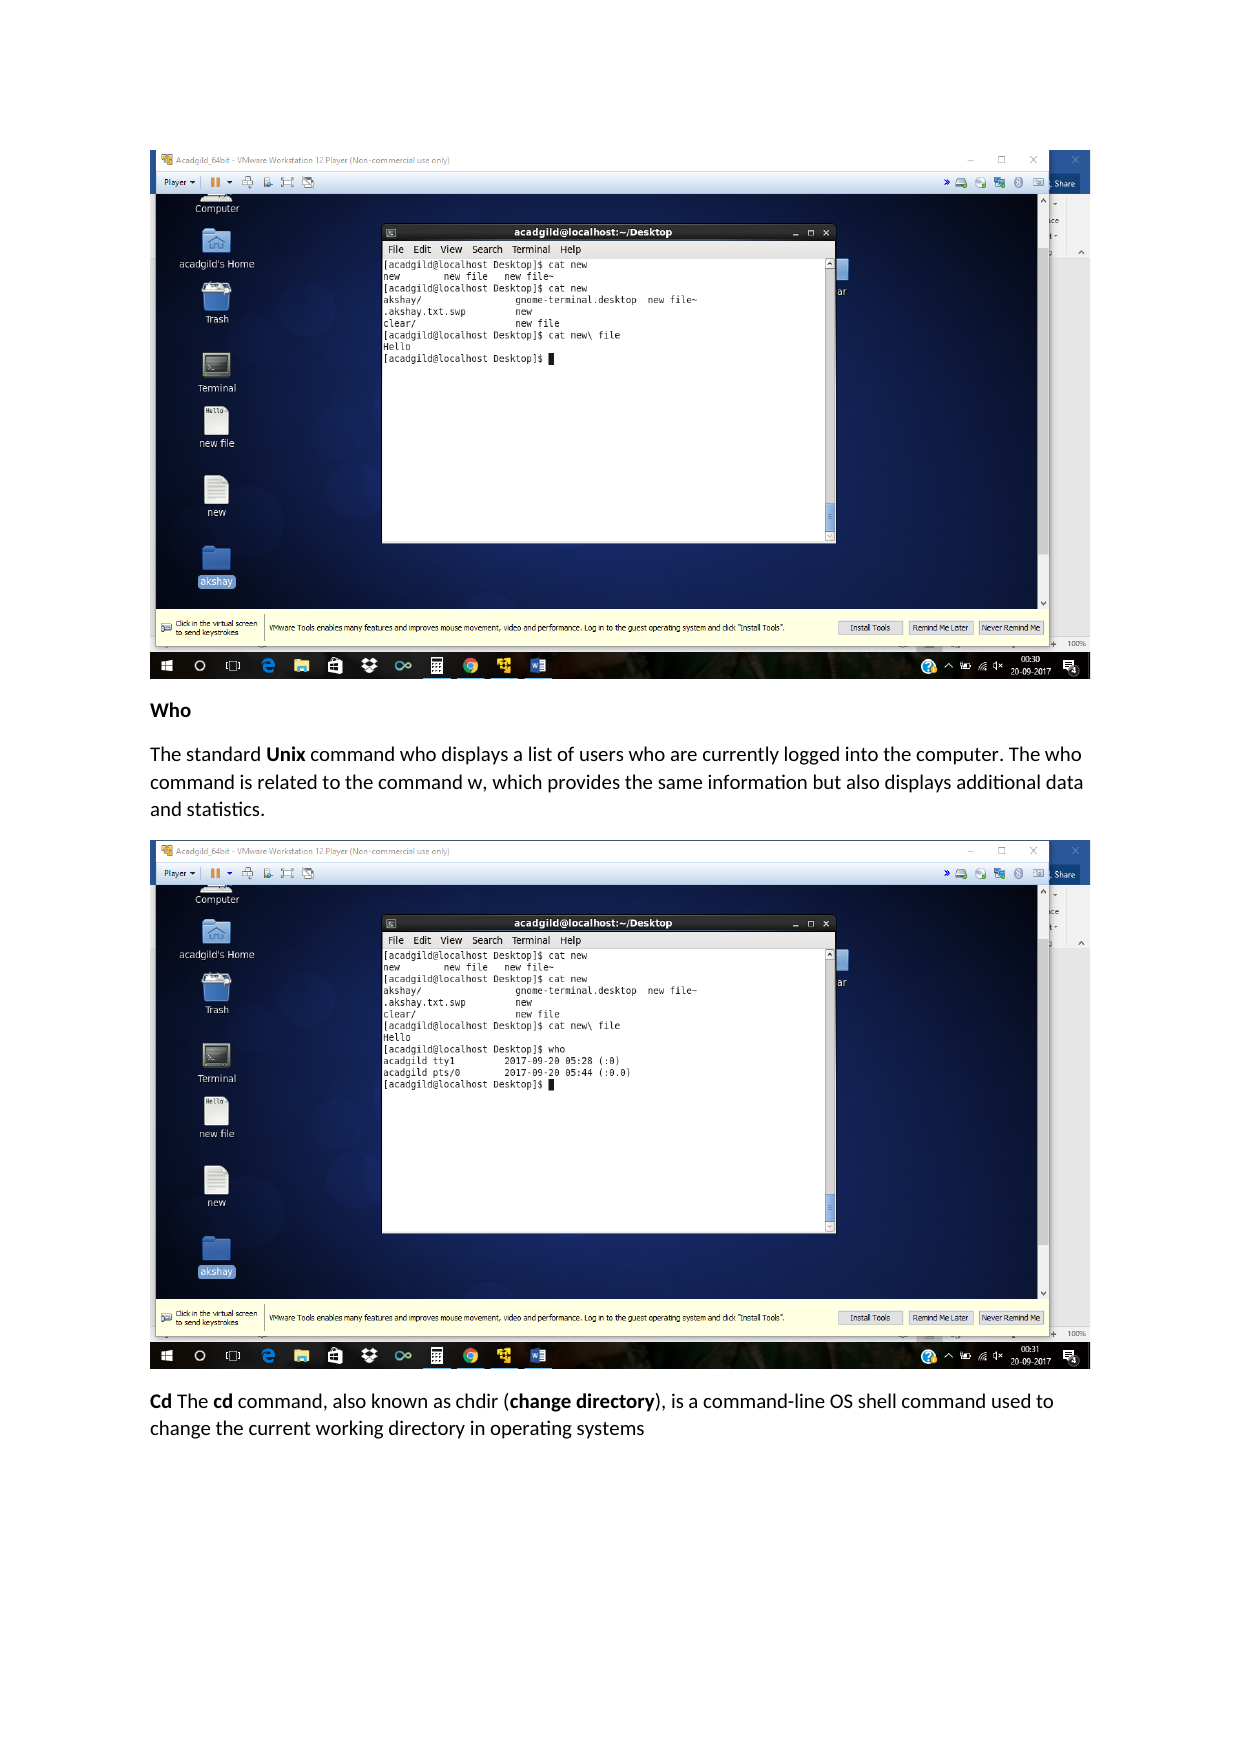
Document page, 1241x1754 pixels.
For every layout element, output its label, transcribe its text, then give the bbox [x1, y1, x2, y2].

picture [150, 840, 1091, 1369]
picture [150, 150, 1091, 679]
text Who [150, 697, 1090, 723]
text The standard Unix command who displays a list of users who are currently logged into the computer. The who command is related to the command w, which provides the same information but also displays additional data and statistics. [150, 742, 1090, 822]
text Cd The cd command, also known as chdir (change directory), is a command-line OS shell command used to change the current working directory in operating systems [150, 1388, 1090, 1441]
